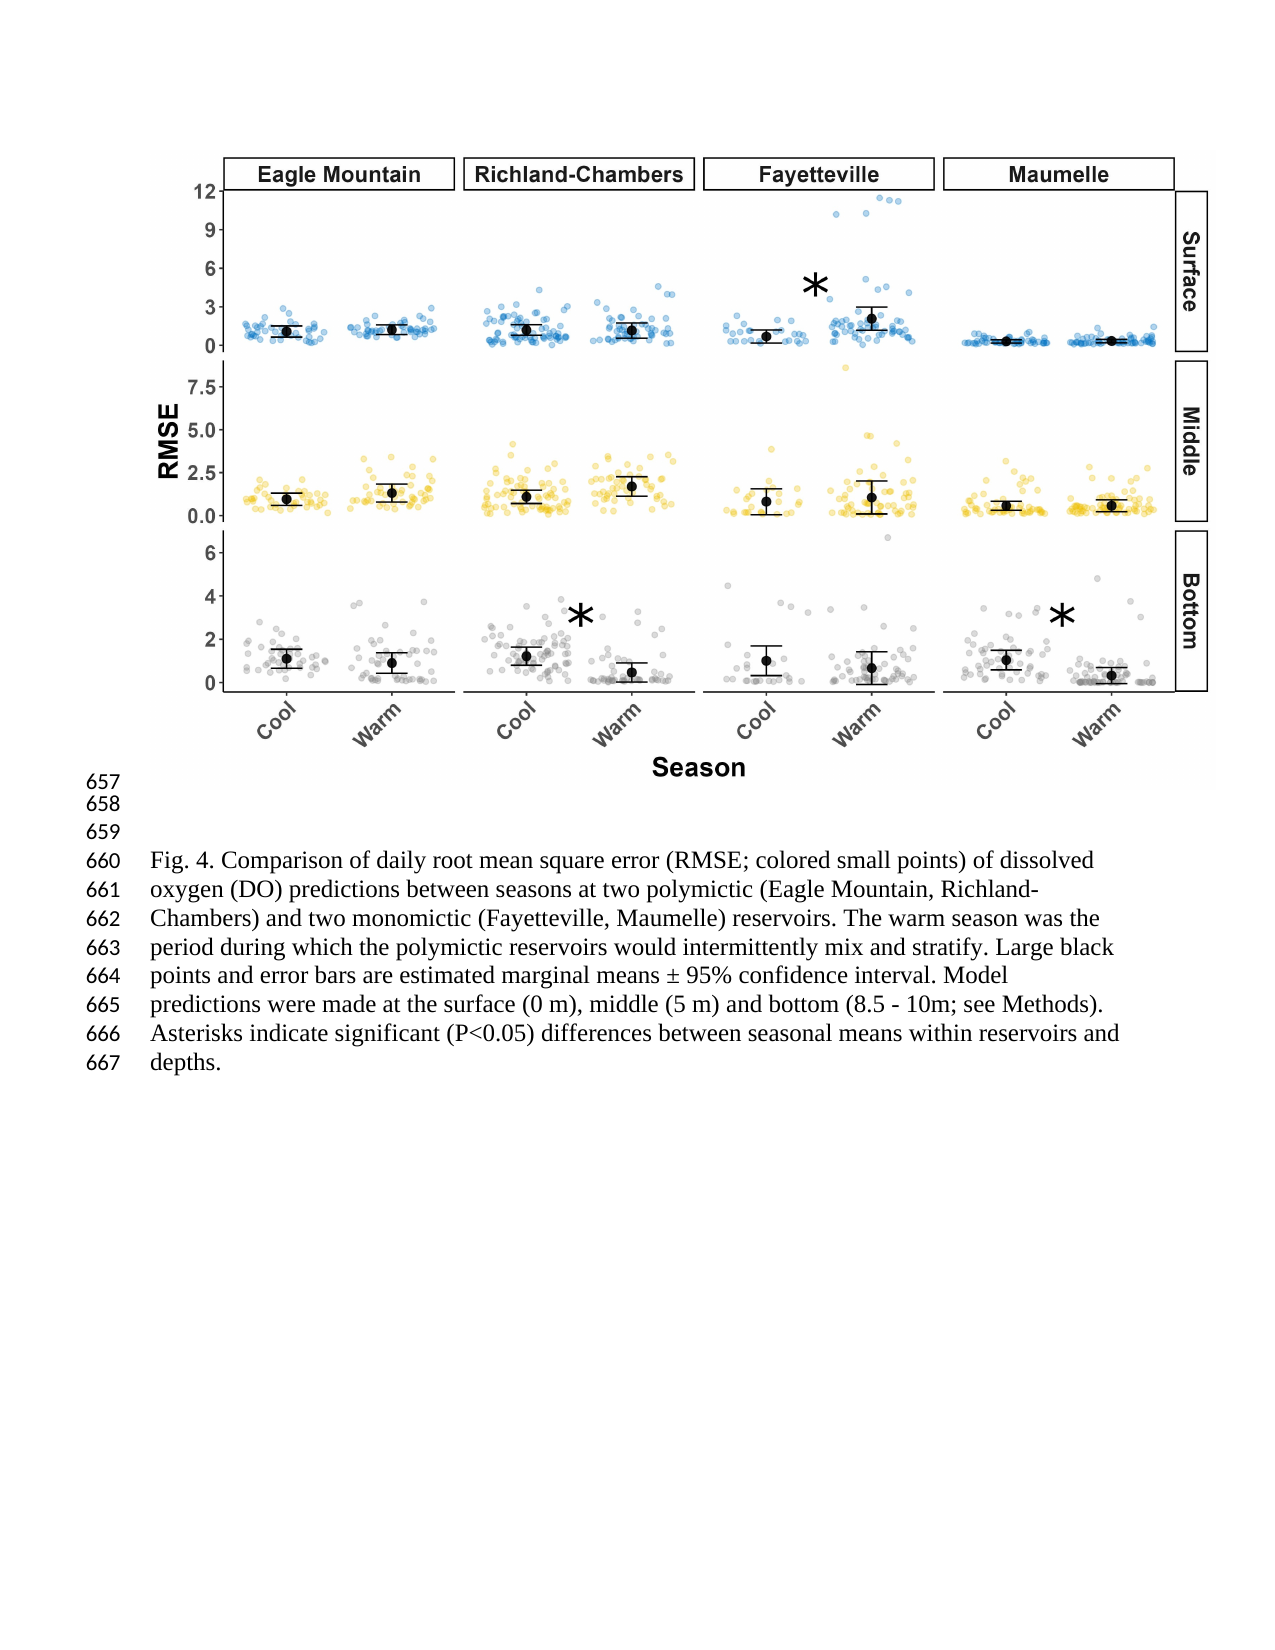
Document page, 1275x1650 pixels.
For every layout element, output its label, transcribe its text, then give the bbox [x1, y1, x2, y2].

text Fig. 4. Comparison of daily root mean square error (RMSE; colored small points) of dissolved oxygen (DO) predictions between seasons at two polymictic (Eagle Mountain, Richland-Chambers) and two monomictic (Fayetteville, Maumelle) reservoirs. The warm season was the period during which the polymictic reservoirs would intermittently mix and stratify. Large black points and error bars are estimated marginal means ± 95% confidence interval. Model predictions were made at the surface (0 m), middle (5 m) and bottom (8.5 - 10m; see Methods). Asterisks indicate significant (P<0.05) differences between seasonal means within reservoirs and depths. [150, 845, 1125, 1075]
picture [150, 150, 1216, 790]
